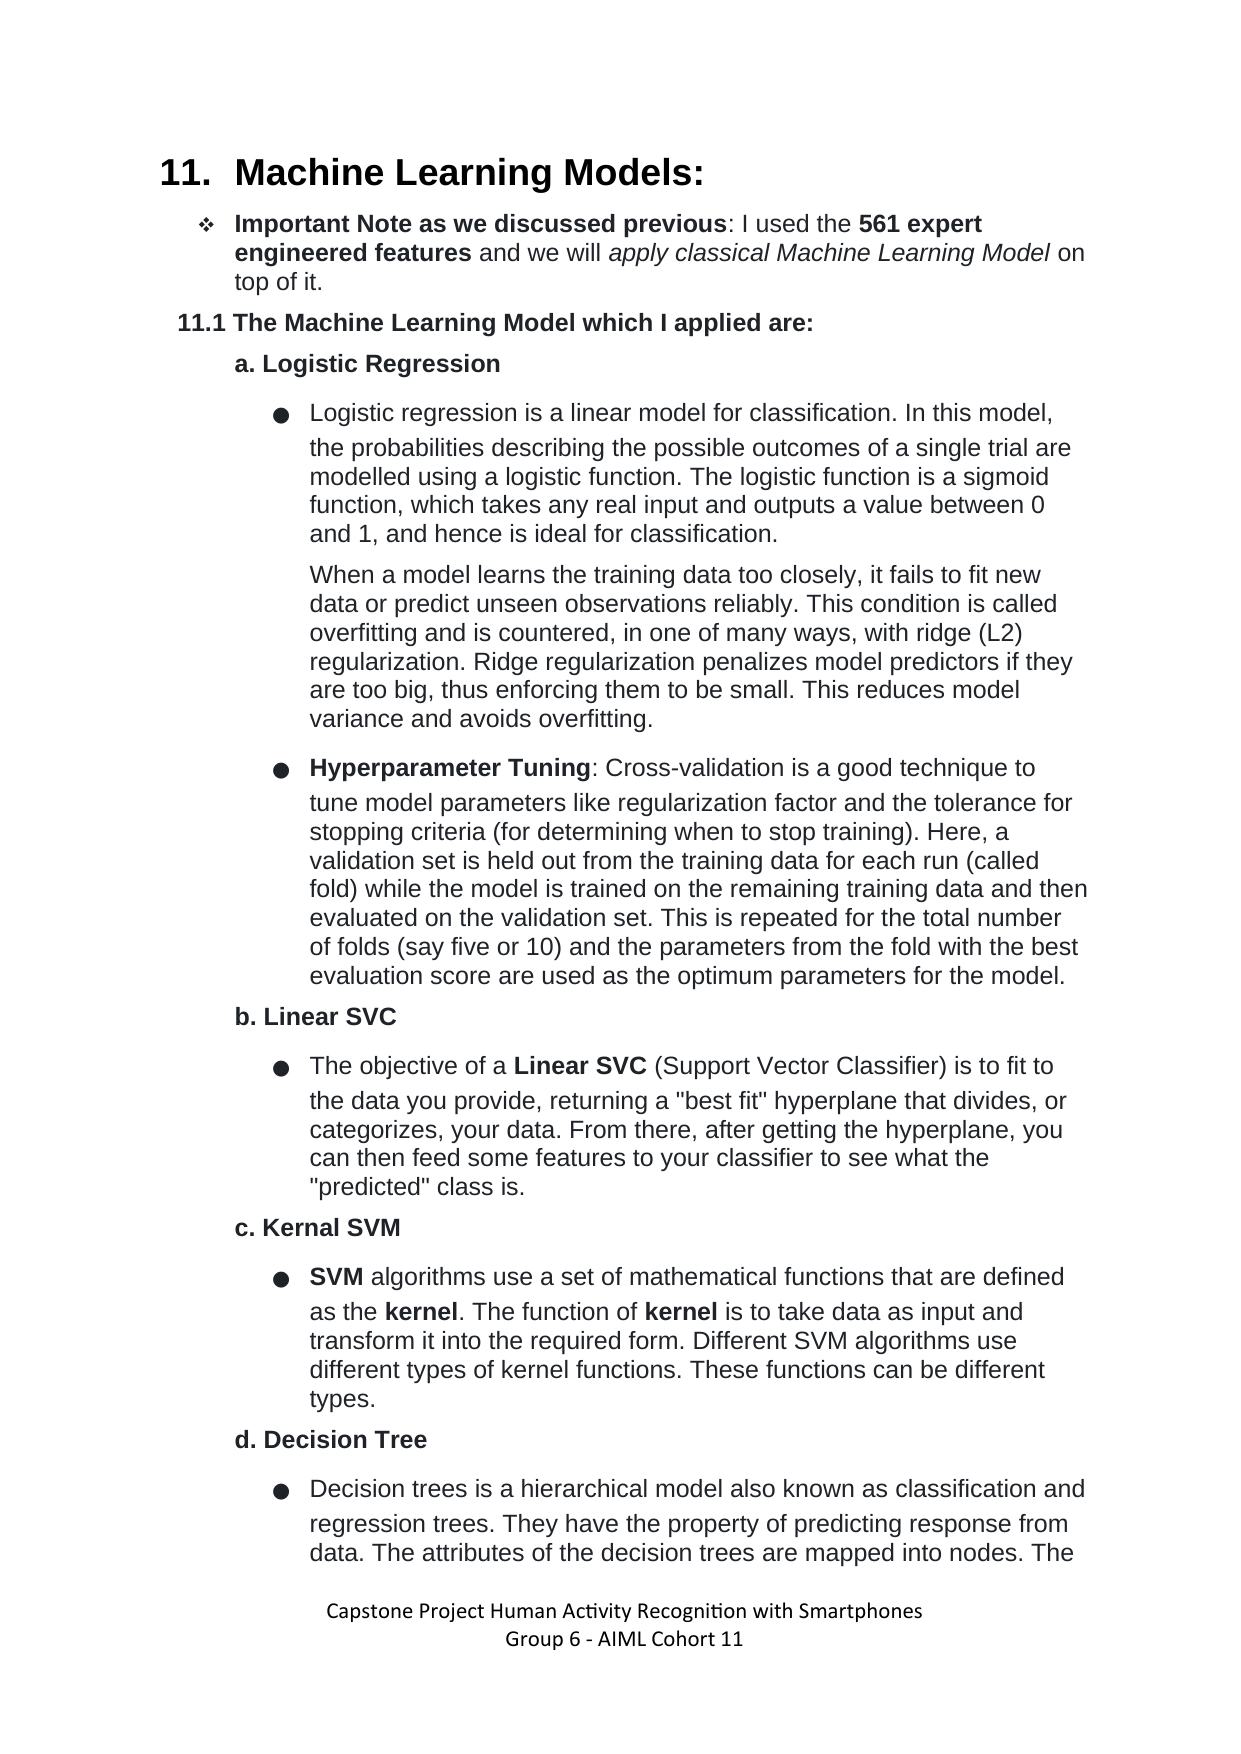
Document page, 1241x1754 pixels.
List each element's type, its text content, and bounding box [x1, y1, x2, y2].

list The objective of a Linear SVC (Support Vector Classifier) is to fit to the data you provide, returning a "best fit" hyperplane that divides, or categorizes, your data. From there, after getting the hyperplane, you can then feed some features to your classifier to see what the "predicted" class is. [272, 1043, 1090, 1201]
list Hyperparameter Tuning: Cross-validation is a good technique to tune model parameters like regularization factor and the tolerance for stopping criteria (for determining when to stop training). Here, a validation set is held out from the training data for each run (called fold) while the model is trained on the remaining training data and then evaluated on the validation set. This is repeated for the total number of folds (say five or 10) and the parameters from the fold with the best evaluation score are used as the optimum parameters for the model. [272, 746, 1090, 989]
text c. Kernal SVM [234, 1213, 1090, 1242]
list Important Note as we discussed previous: I used the 561 expert engineered features and we will apply classical Machine Learning Model on top of it. [197, 209, 1090, 295]
list SVM algorithms use a set of mathematical functions that are defined as the kernel. The function of kernel is to take data as input and transform it into the required form. Different SVM algorithms use different types of kernel functions. These functions can be different types. [272, 1255, 1090, 1412]
text a. Logistic Regression [234, 349, 1090, 378]
list The Machine Learning Model which I applied are: [177, 308, 1090, 337]
list Logistic regression is a linear model for classification. In this model, the probabilities describing the possible outcomes of a single trial are modelled using a logistic function. The logistic function is a sigmoid function, which takes any real input and outputs a value between 0 and 1, and hence is ideal for classification. [272, 390, 1090, 548]
text d. Decision Tree [234, 1425, 1090, 1454]
text When a model learns the training data too closely, it fails to fit new data or predict unseen observations reliably. This condition is called overfitting and is countered, in one of many ways, with ridge (L2) regularization. Ridge regularization penalizes model predictors if they are too big, thus enforcing them to be small. This reduces model variance and avoids overfitting. [309, 561, 1090, 733]
subtitle Machine Learning Models: [159, 150, 1090, 193]
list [272, 1466, 1090, 1566]
text b. Linear SVC [234, 1002, 1090, 1031]
